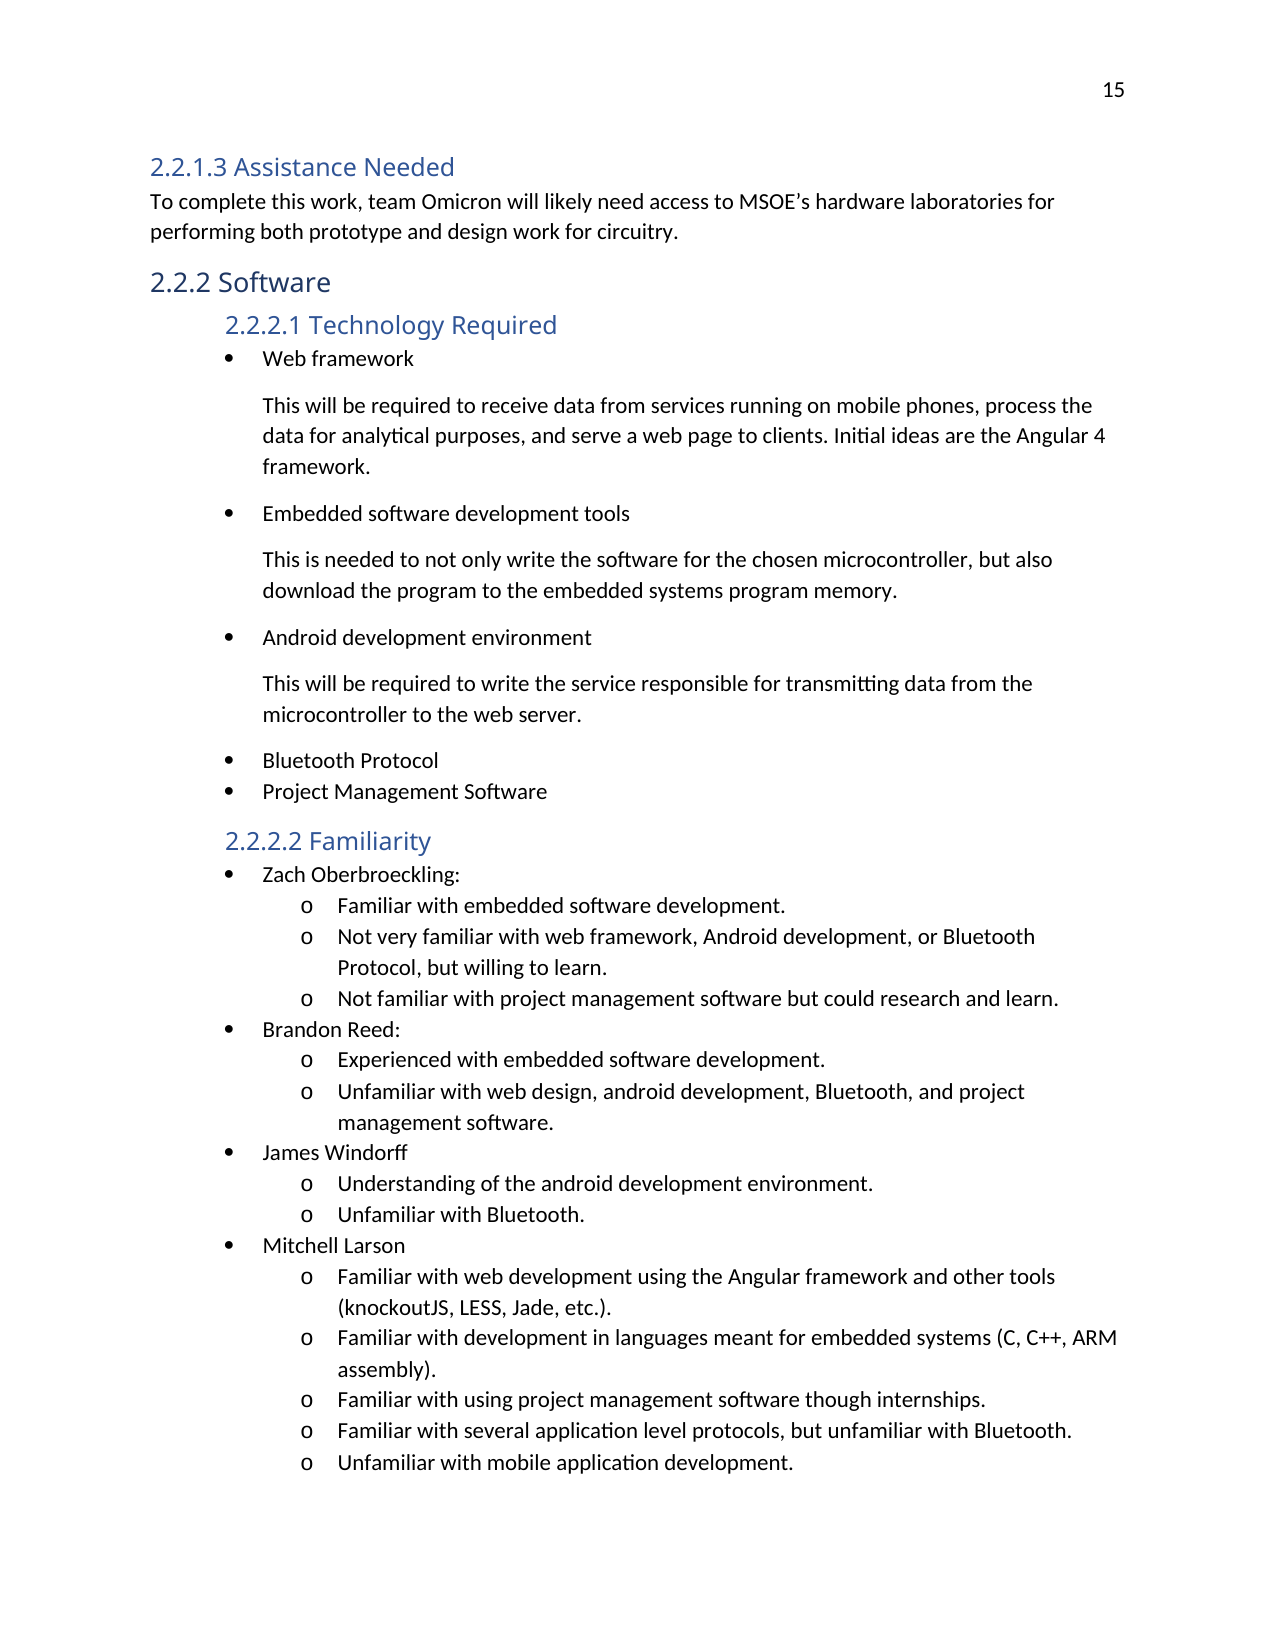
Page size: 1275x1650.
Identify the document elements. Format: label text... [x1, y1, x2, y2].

list Familiar with web development using the Angular framework and other tools (knockoutJS, LESS, Jade, etc.). [300, 1262, 1125, 1321]
text To complete this work, team Omicron will likely need access to MSOE’s hardware laboratories for performing both prototype and design work for circuitry. [150, 187, 1125, 245]
list Unfamiliar with mobile application development. [300, 1448, 1125, 1477]
list Familiar with using project management software though internships. [300, 1385, 1125, 1414]
list Not familiar with project management software but could research and learn. [300, 984, 1125, 1013]
list Unfamiliar with Bluetooth. [300, 1200, 1125, 1229]
list Experienced with embedded software development. [300, 1045, 1125, 1074]
list James Windorff [225, 1138, 1125, 1166]
subtitle 2.2.1.3 Assistance Needed [150, 150, 1125, 184]
subtitle 2.2.2.2 Familiarity [150, 824, 1125, 858]
list Not very familiar with web framework, Android development, or Bluetooth Protocol, but willing to learn. [300, 922, 1125, 982]
list Understanding of the android development environment. [300, 1169, 1125, 1198]
list Unfamiliar with web design, android development, Bluetooth, and project management software. [300, 1077, 1125, 1136]
subtitle 2.2.2 Software [150, 264, 1125, 301]
list Familiar with development in languages meant for embedded systems (C, C++, ARM assembly). [300, 1323, 1125, 1383]
list Android development environment [225, 623, 1125, 651]
list Project Management Software [225, 777, 1125, 805]
list Brandon Reed: [225, 1015, 1125, 1043]
list Mitchell Larson [225, 1232, 1125, 1259]
list Bluetooth Protocol [225, 747, 1125, 775]
subtitle 2.2.2.1 Technology Required [150, 308, 1125, 342]
list Embedded software development tools [225, 499, 1125, 527]
list Zach Oberbroeckling: [225, 861, 1125, 888]
list Familiar with embedded software development. [300, 891, 1125, 920]
text This will be required to receive data from services running on mobile phones, process the data for analytical purposes, and serve a web page to clients. Initial ideas are the Angular 4 framework. [262, 391, 1125, 480]
text This is needed to not only write the software for the chosen microcontroller, but also download the program to the embedded systems program memory. [262, 546, 1125, 604]
list Web framework [225, 344, 1125, 373]
text This will be required to write the service responsible for transmitting data from the microcontroller to the web server. [262, 669, 1125, 728]
list Familiar with several application level protocols, but unfamiliar with Bluetooth. [300, 1416, 1125, 1446]
